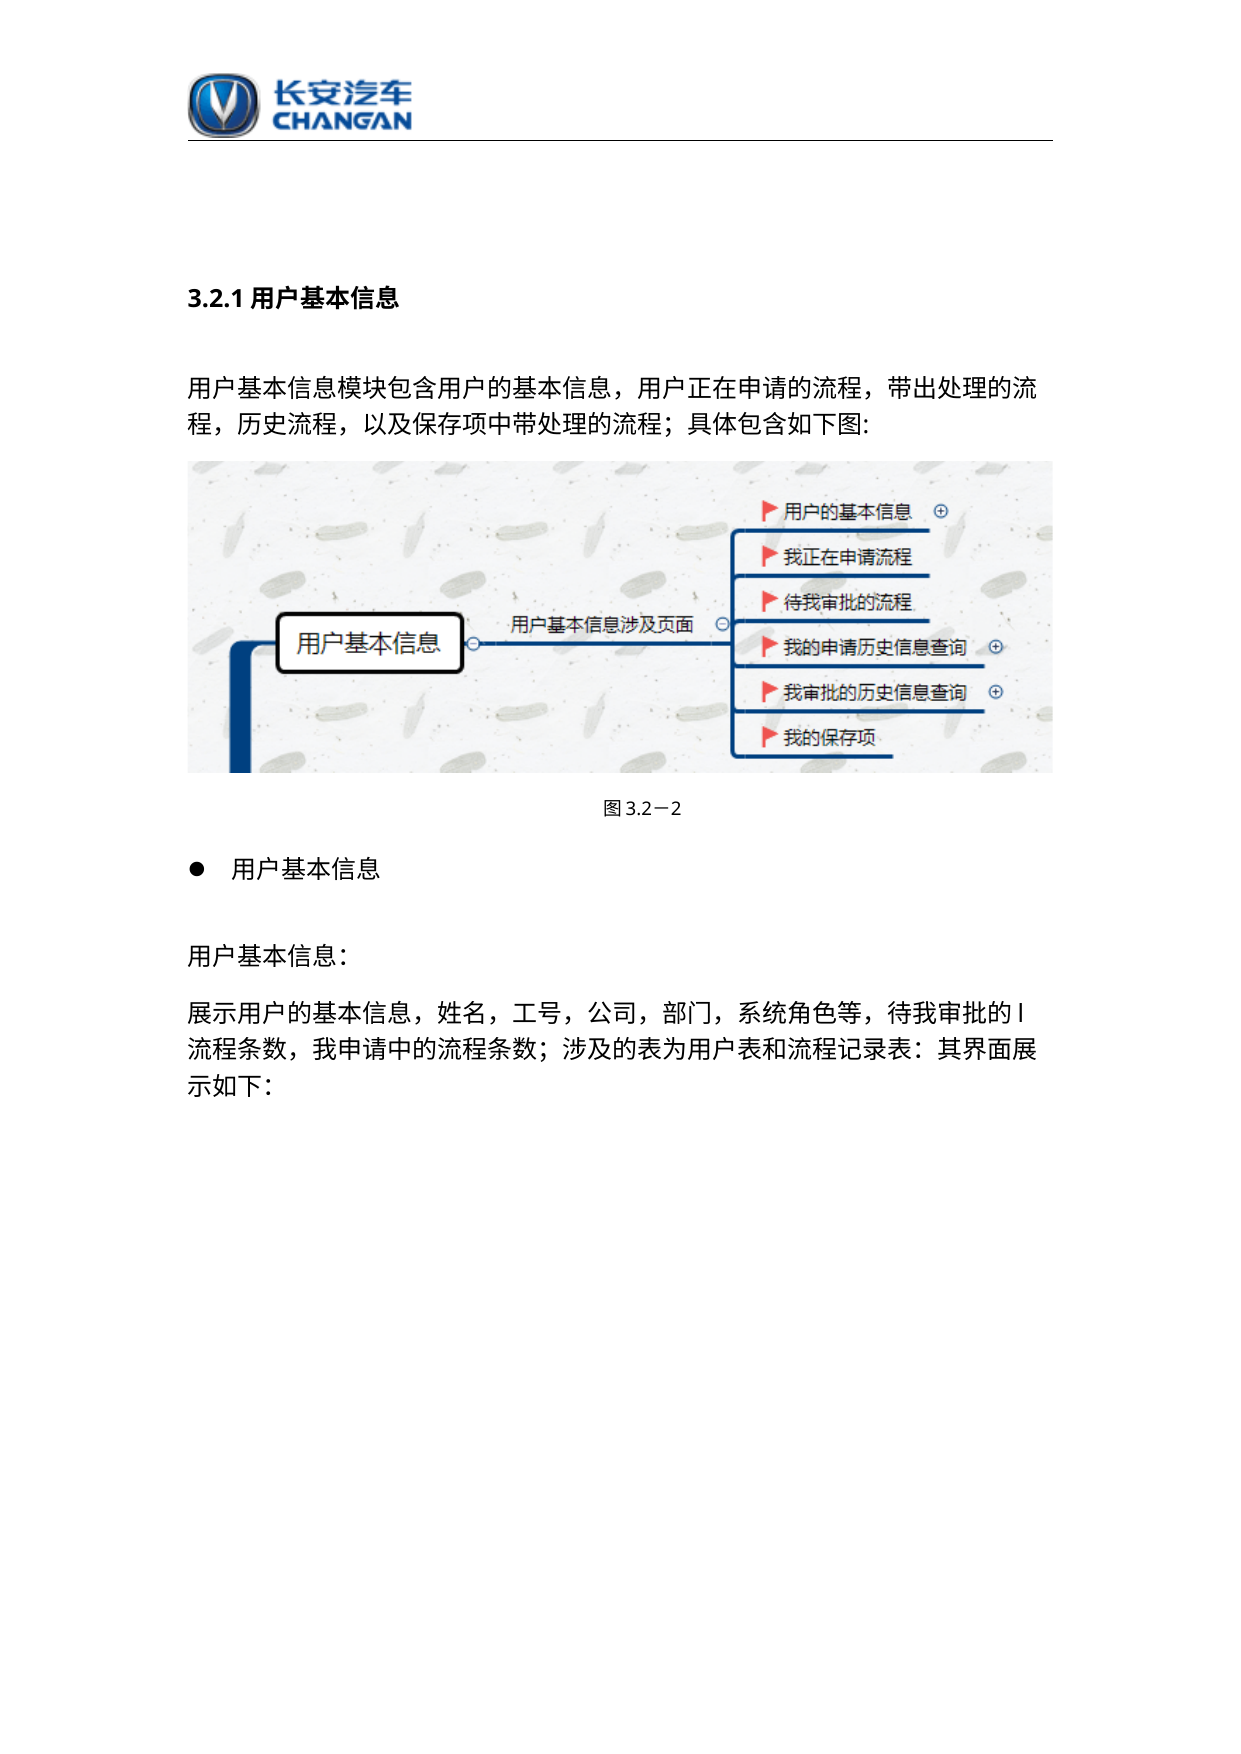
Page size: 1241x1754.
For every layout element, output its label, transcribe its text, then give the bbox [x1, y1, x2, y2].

text 展示用户的基本信息，姓名，工号，公司，部门，系统角色等，待我审批的l流程条数，我申请中的流程条数；涉及的表为用户表和流程记录表：其界面展示如下： [187, 993, 1053, 1102]
picture [187, 461, 1053, 773]
list 图3.2－2 [231, 793, 1053, 821]
text 用户基本信息： [187, 936, 1053, 973]
subtitle 3.2.1用户基本信息 [187, 278, 1053, 314]
text 用户基本信息模块包含用户的基本信息，用户正在申请的流程，带出处理的流程，历史流程，以及保存项中带处理的流程；具体包含如下图: [187, 368, 1053, 441]
picture [187, 73, 432, 138]
subtitle 用户基本信息 [187, 850, 1053, 886]
